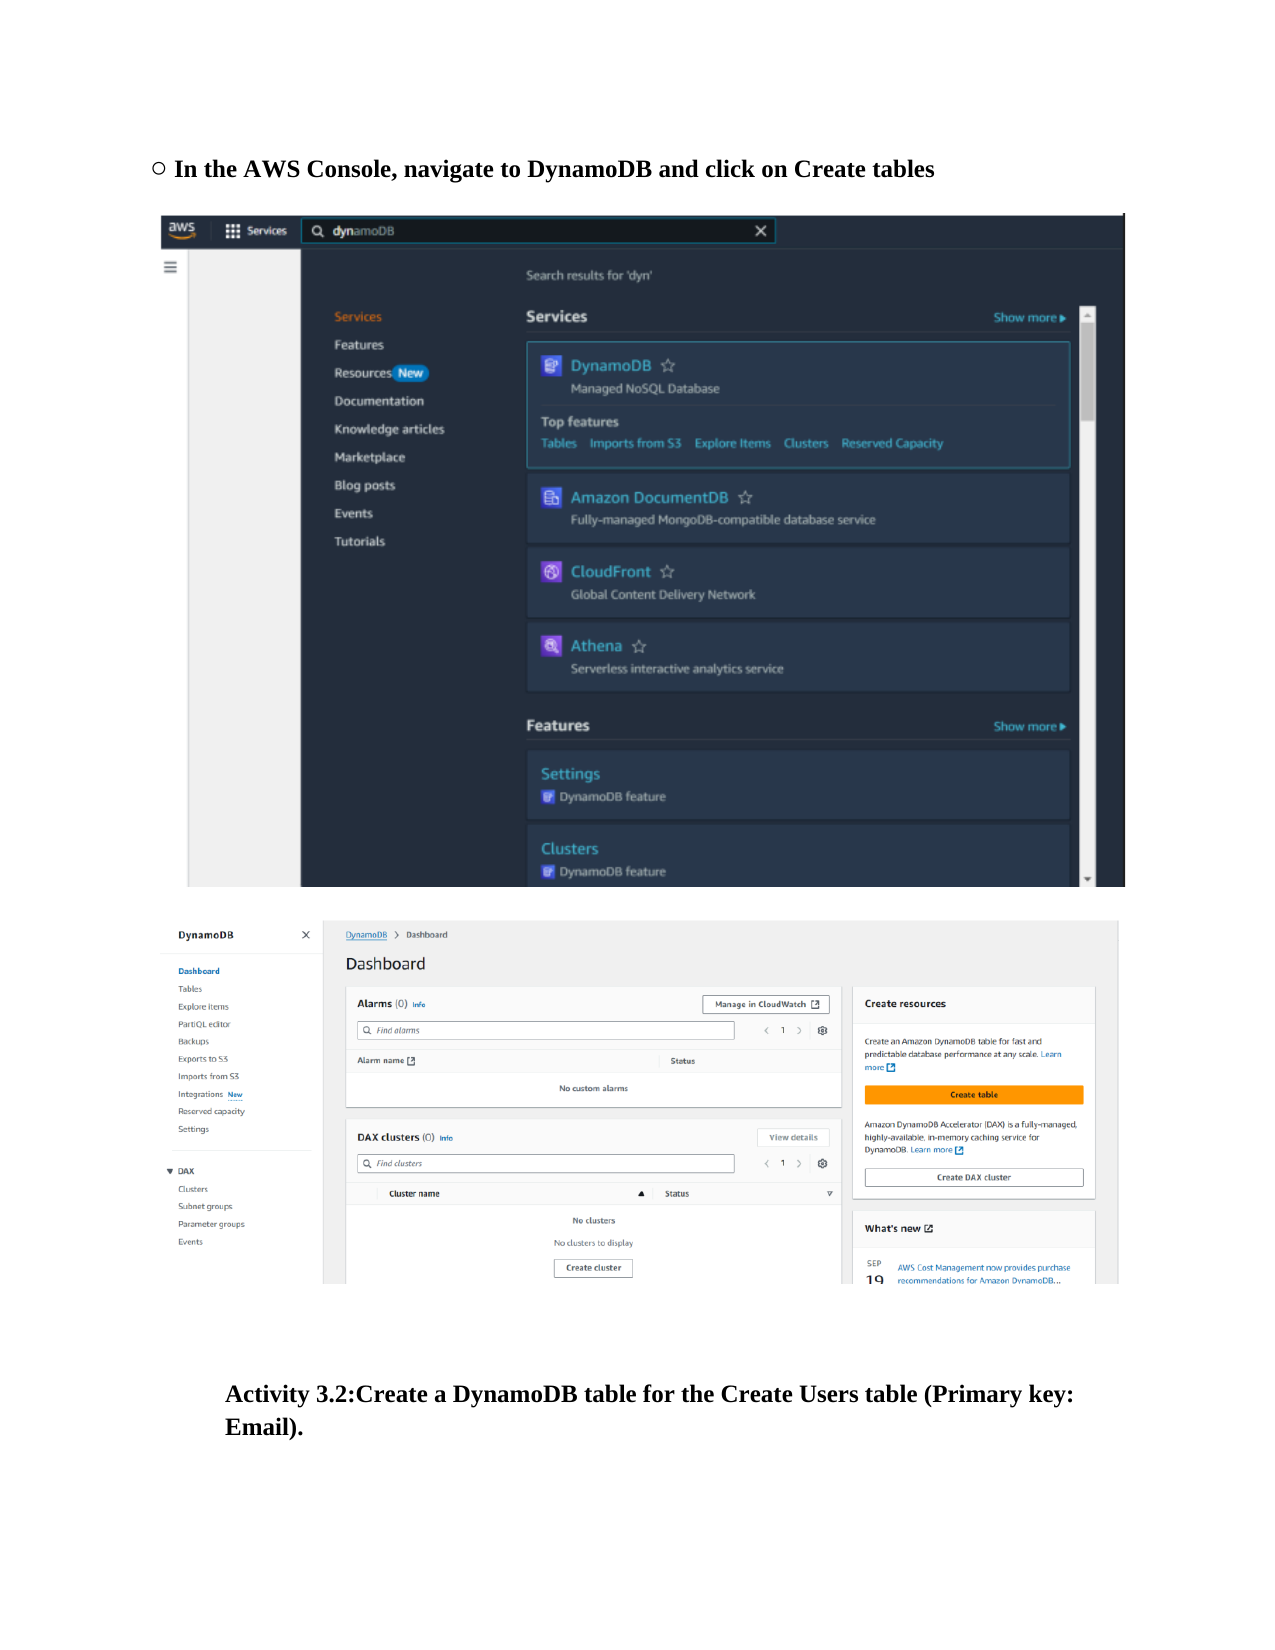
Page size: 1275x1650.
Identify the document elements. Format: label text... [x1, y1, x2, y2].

picture [150, 213, 1125, 887]
text ○ In the AWS Console, navigate to DynamoDB and click on Create tables [150, 150, 1125, 183]
text Activity 3.2:Create a DynamoDB table for the Create Users table (Primary key: Email). [225, 1379, 1125, 1441]
picture [150, 915, 1125, 1293]
